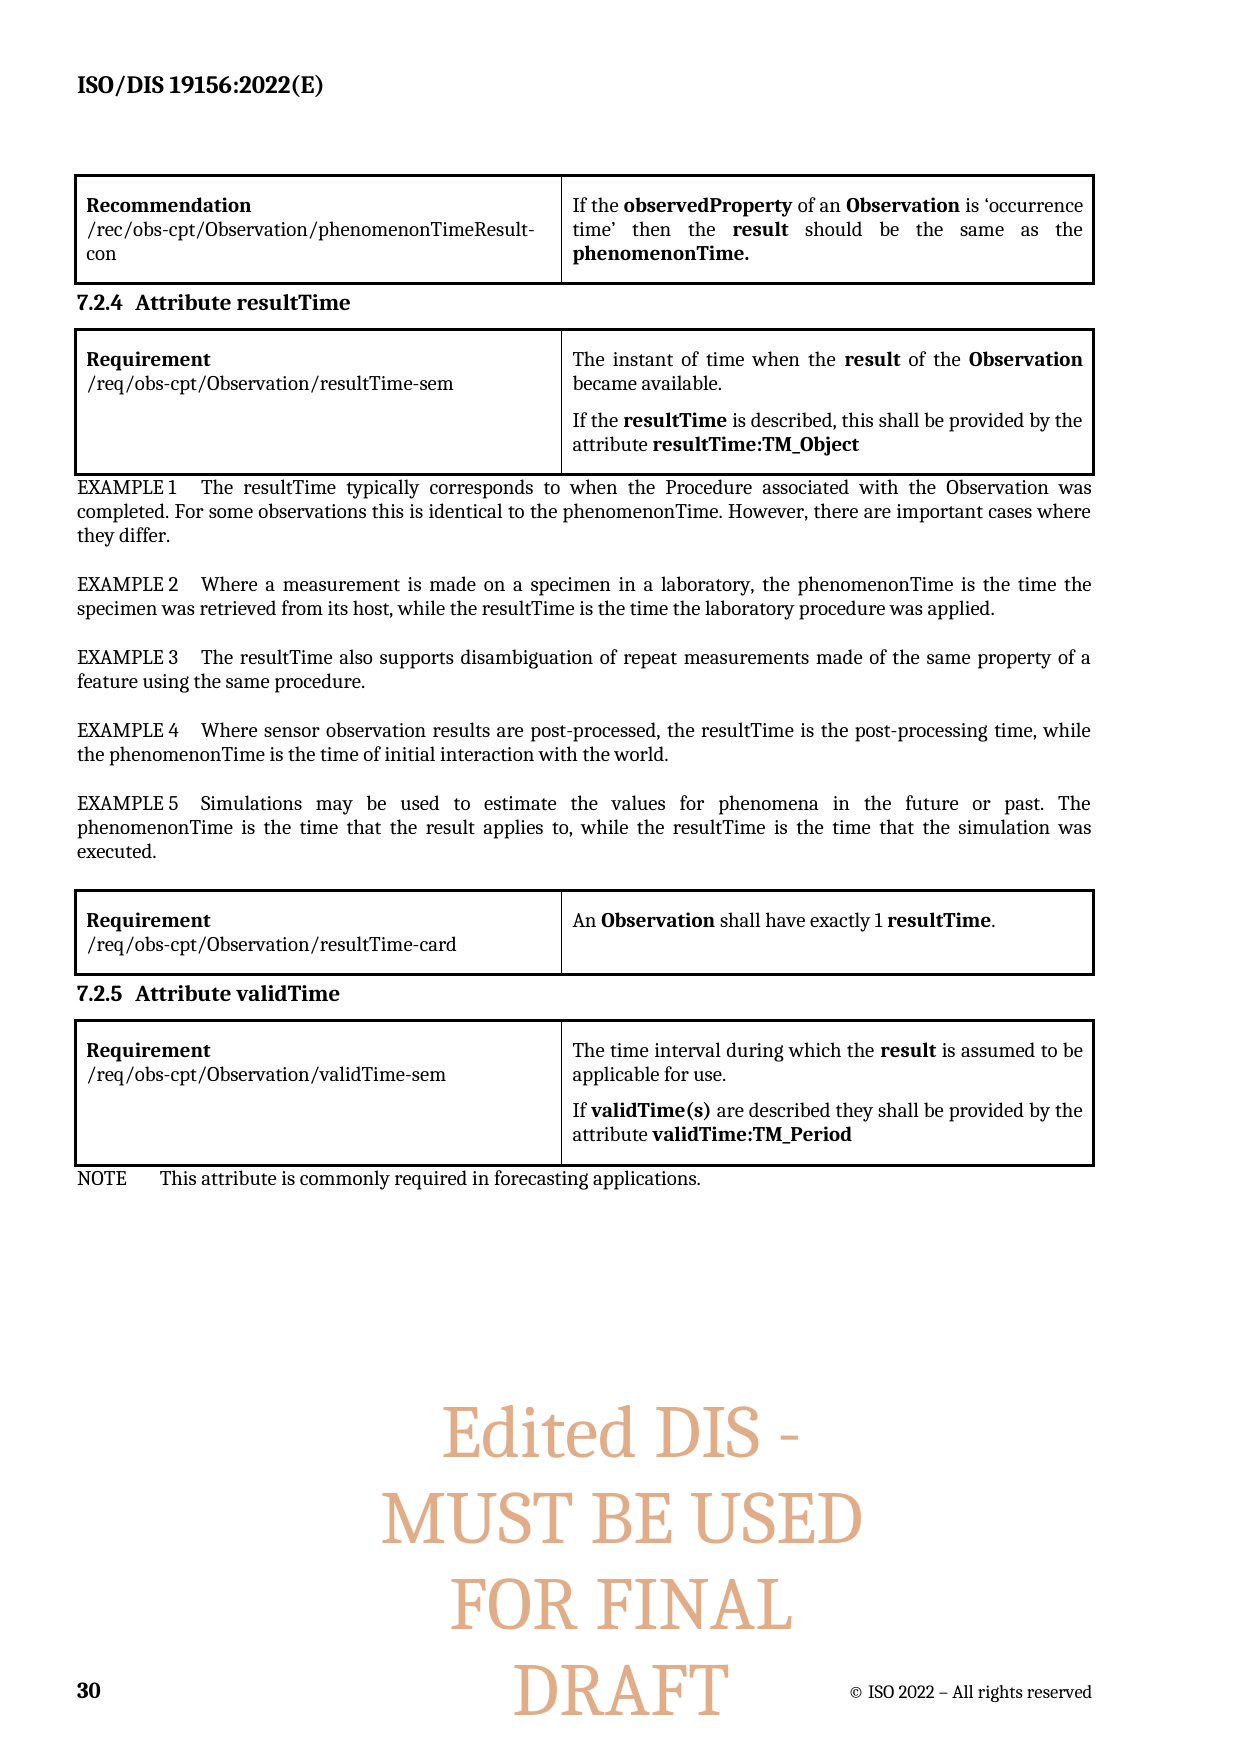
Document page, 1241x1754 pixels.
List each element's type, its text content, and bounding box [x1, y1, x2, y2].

table_header An Observation have exactly 1 resultTime. [562, 892, 1092, 973]
text EXAMPLE 3 The resultTime also supports disambiguation of repeat measurements made of the same property of a feature using the same procedure. [77, 646, 1092, 694]
text NOTE This attribute is commonly required in forecasting applications. [77, 1167, 1092, 1191]
text EXAMPLE 1 The resultTime typically corresponds to when the Procedure associated with the Observation was completed. For some observations this is identical to the phenomenonTime. However, there are important cases where they differ. [77, 476, 1092, 548]
subtitle Attribute validTime [77, 982, 1092, 1006]
table_header Requirement /req/obs-cpt/Observation/resultTime-sem [77, 331, 561, 473]
table_header Requirement /req/obs-cpt/Observation/resultTime-card [77, 892, 561, 973]
table_header Requirement /req/obs-cpt/Observation/validTime-sem [77, 1022, 561, 1163]
text EXAMPLE 2 Where a measurement is made on a specimen in a laboratory, the phenomenonTime is the time the specimen was retrieved from its host, while the resultTime is the time the laboratory procedure was applied. [77, 573, 1092, 621]
subtitle Attribute resultTime [77, 292, 1092, 316]
table_header The instant of time when the result of the Observation became available. If the resultTime is described, this be provided by the attribute resultTime:TM_Object [562, 331, 1092, 473]
text EXAMPLE 5 Simulations may be used to estimate the values for phenomena in the future or past. The phenomenonTime is the time that the result applies to, while the resultTime is the time that the simulation was executed. [77, 792, 1092, 863]
table_header The time interval during which the result is assumed to be applicable for use. If validTime(s) are described they be provided by the attribute validTime:TM_Period [562, 1022, 1092, 1163]
text EXAMPLE 4 Where sensor observation results are post-processed, the resultTime is the post-processing time, while the phenomenonTime is the time of initial interaction with the world. [77, 719, 1092, 767]
table_header If the observedProperty of an Observation is ‘occurrence time’ then the result be the same as the phenomenonTime. [562, 177, 1092, 282]
table_header Recommendation /rec/obs-cpt/Observation/phenomenonTimeResult-con [77, 177, 561, 282]
